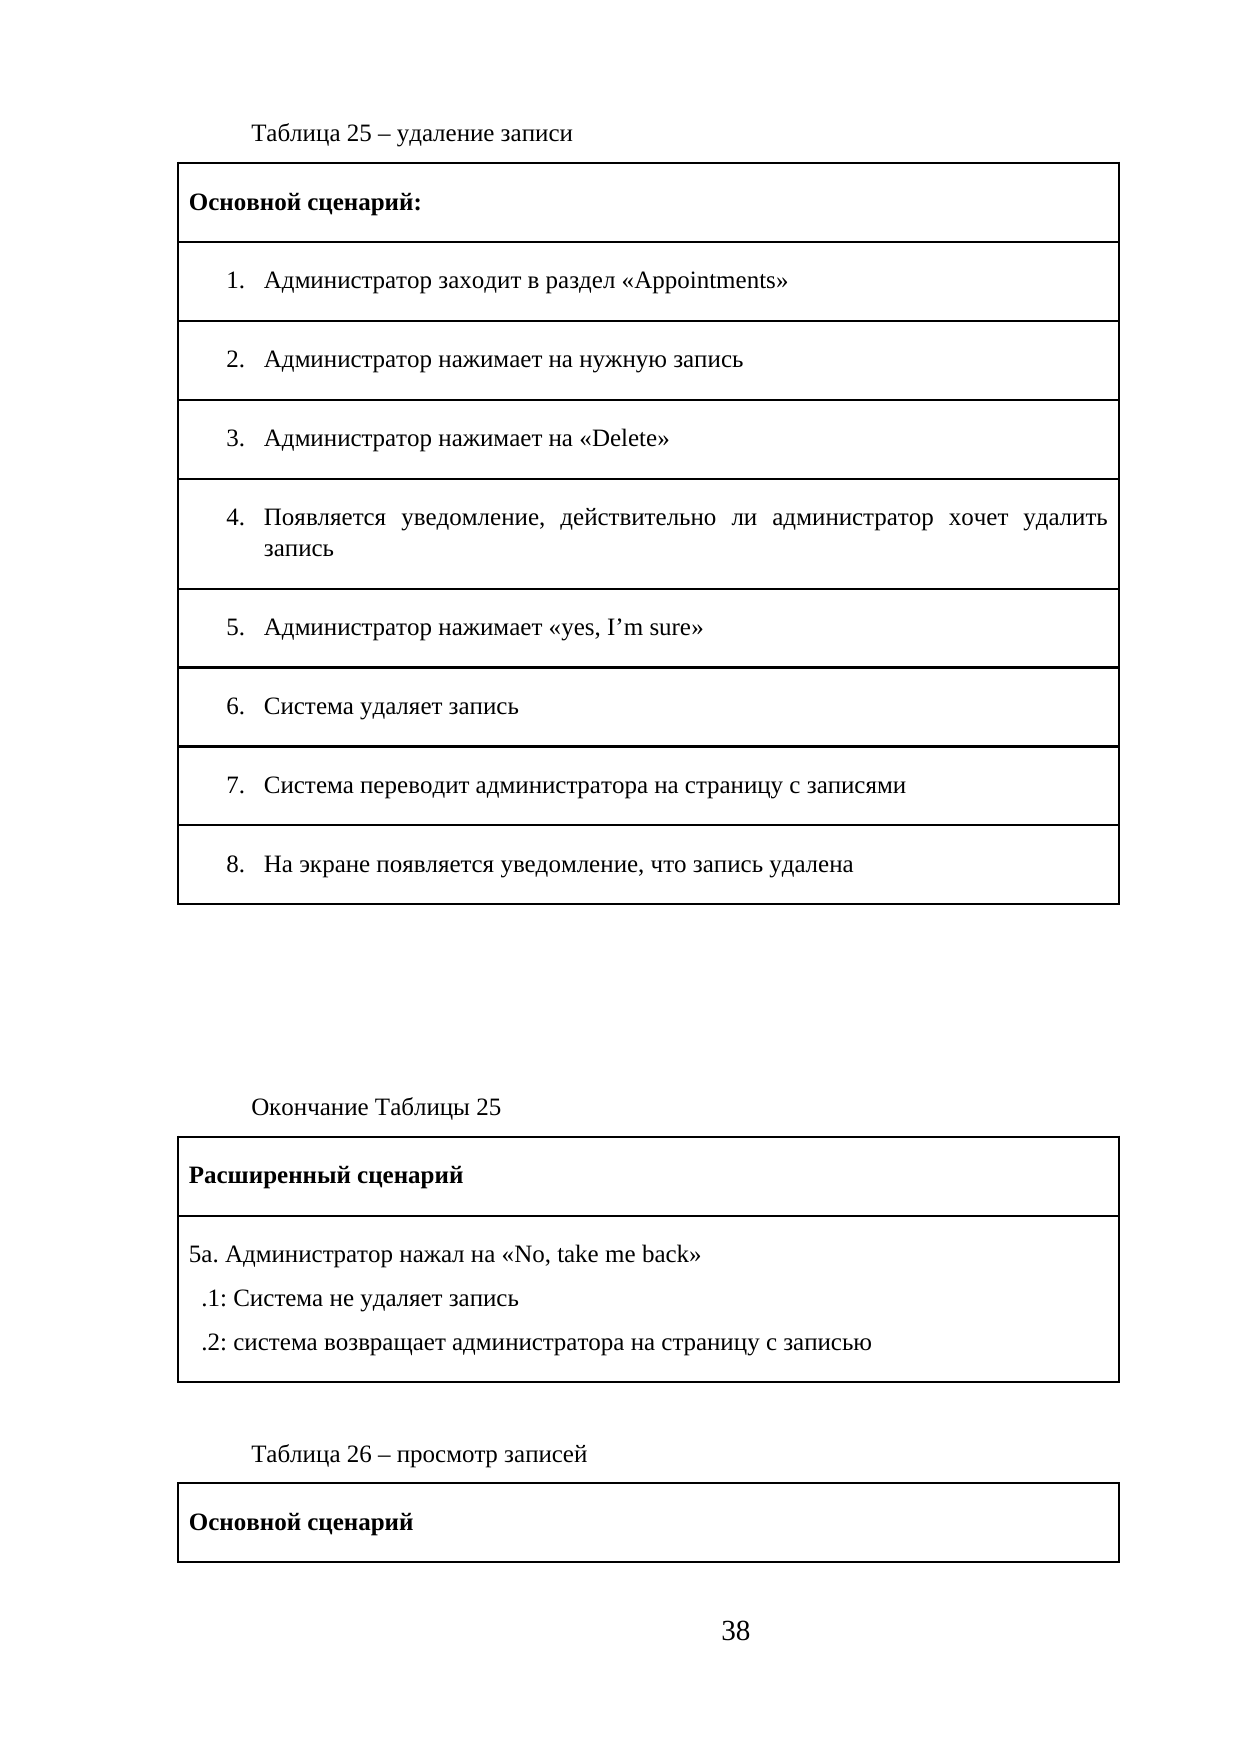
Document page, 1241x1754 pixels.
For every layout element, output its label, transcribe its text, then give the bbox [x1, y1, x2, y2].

table_header Расширенный сценарий [179, 1138, 1118, 1214]
table_cell Система удаляет запись [179, 669, 1118, 745]
table_cell Администратор нажимает на «Delete» [179, 401, 1118, 477]
table_header Основной сценарий: [179, 164, 1118, 241]
text Окончание Таблицы 25 [177, 1092, 1181, 1121]
table_cell На экране появляется уведомление, что запись удалена [179, 826, 1118, 903]
table_header Основной сценарий [179, 1484, 1118, 1561]
text Таблица 26 – просмотр записей [177, 1439, 1181, 1467]
table_cell Администратор нажимает на нужную запись [179, 322, 1118, 398]
table_cell Система переводит администратора на страницу с записями [179, 748, 1118, 824]
table_cell Администратор нажимает «yes, I’m sure» [179, 590, 1118, 666]
table_cell Появляется уведомление, действительно ли администратор хочет удалить запись [179, 480, 1118, 587]
table_cell Администратор заходит в раздел «Appointments» [179, 243, 1118, 319]
text Таблица 25 – удаление записи [177, 118, 1181, 147]
table_cell 5а. Администратор нажал на «No, take me back» .1: Система не удаляет запись .2: система возвращает администратора на страницу с записью [179, 1217, 1118, 1381]
